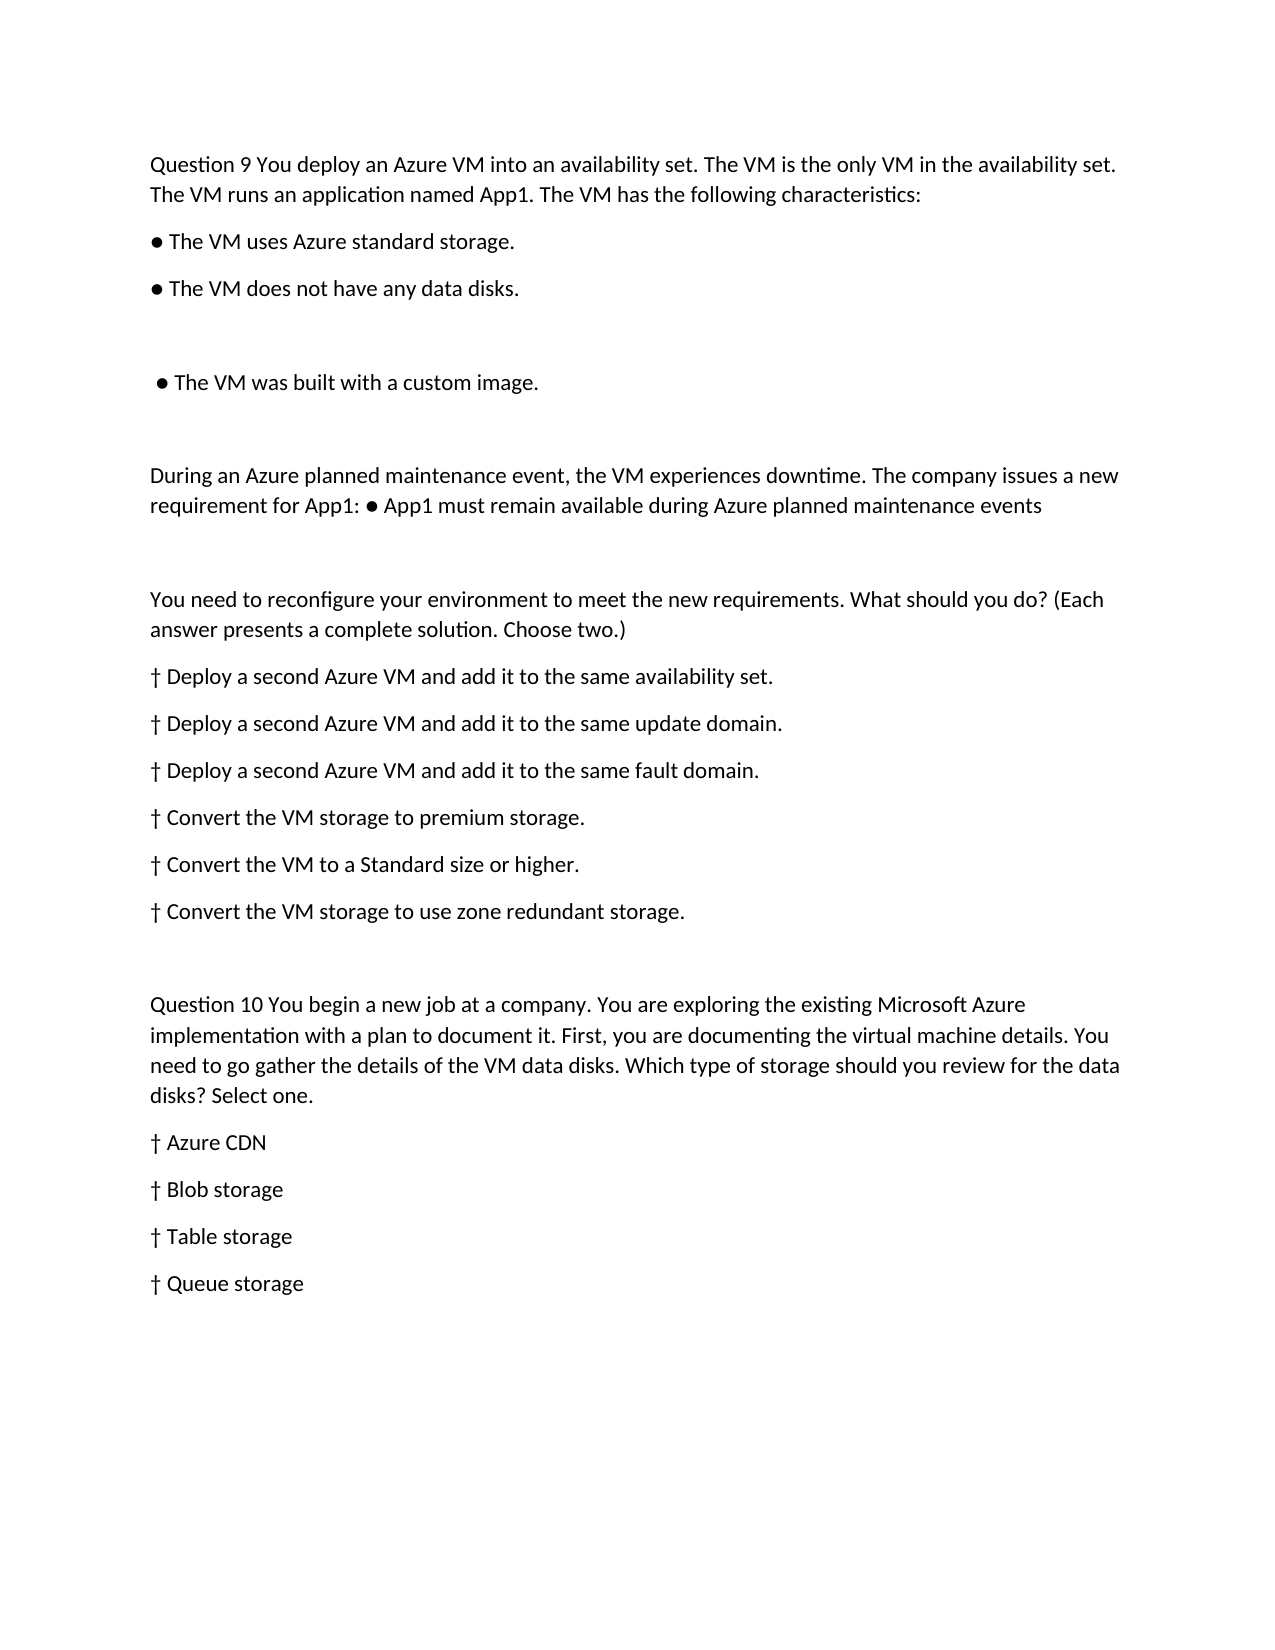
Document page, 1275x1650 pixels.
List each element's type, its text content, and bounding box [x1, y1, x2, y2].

text Question 9 You deploy an Azure VM into an availability set. The VM is the only VM in the availability set. The VM runs an application named App1. The VM has the following characteristics: [150, 150, 1125, 208]
text † Blob storage [150, 1175, 1125, 1203]
text † Convert the VM storage to premium storage. [150, 803, 1125, 831]
text ● The VM was built with a custom image. [150, 368, 1125, 396]
text You need to reconfigure your environment to meet the new requirements. What should you do? (Each answer presents a complete solution. Choose two.) [150, 585, 1125, 644]
text † Queue storage [150, 1269, 1125, 1297]
text † Azure CDN [150, 1128, 1125, 1156]
text During an Azure planned maintenance event, the VM experiences downtime. The company issues a new requirement for App1: ● App1 must remain available during Azure planned maintenance events [150, 461, 1125, 520]
text ● The VM does not have any data disks. [150, 274, 1125, 302]
text Question 10 You begin a new job at a company. You are exploring the existing Microsoft Azure implementation with a plan to document it. First, you are documenting the virtual machine details. You need to go gather the details of the VM data disks. Which type of storage should you review for the data disks? Select one. [150, 991, 1125, 1109]
text ● The VM uses Azure standard storage. [150, 227, 1125, 255]
text † Deploy a second Azure VM and add it to the same fault domain. [150, 756, 1125, 784]
text † Deploy a second Azure VM and add it to the same availability set. [150, 662, 1125, 691]
text † Deploy a second Azure VM and add it to the same update domain. [150, 709, 1125, 737]
text † Convert the VM storage to use zone redundant storage. [150, 897, 1125, 925]
text † Table storage [150, 1222, 1125, 1250]
text † Convert the VM to a Standard size or higher. [150, 850, 1125, 878]
